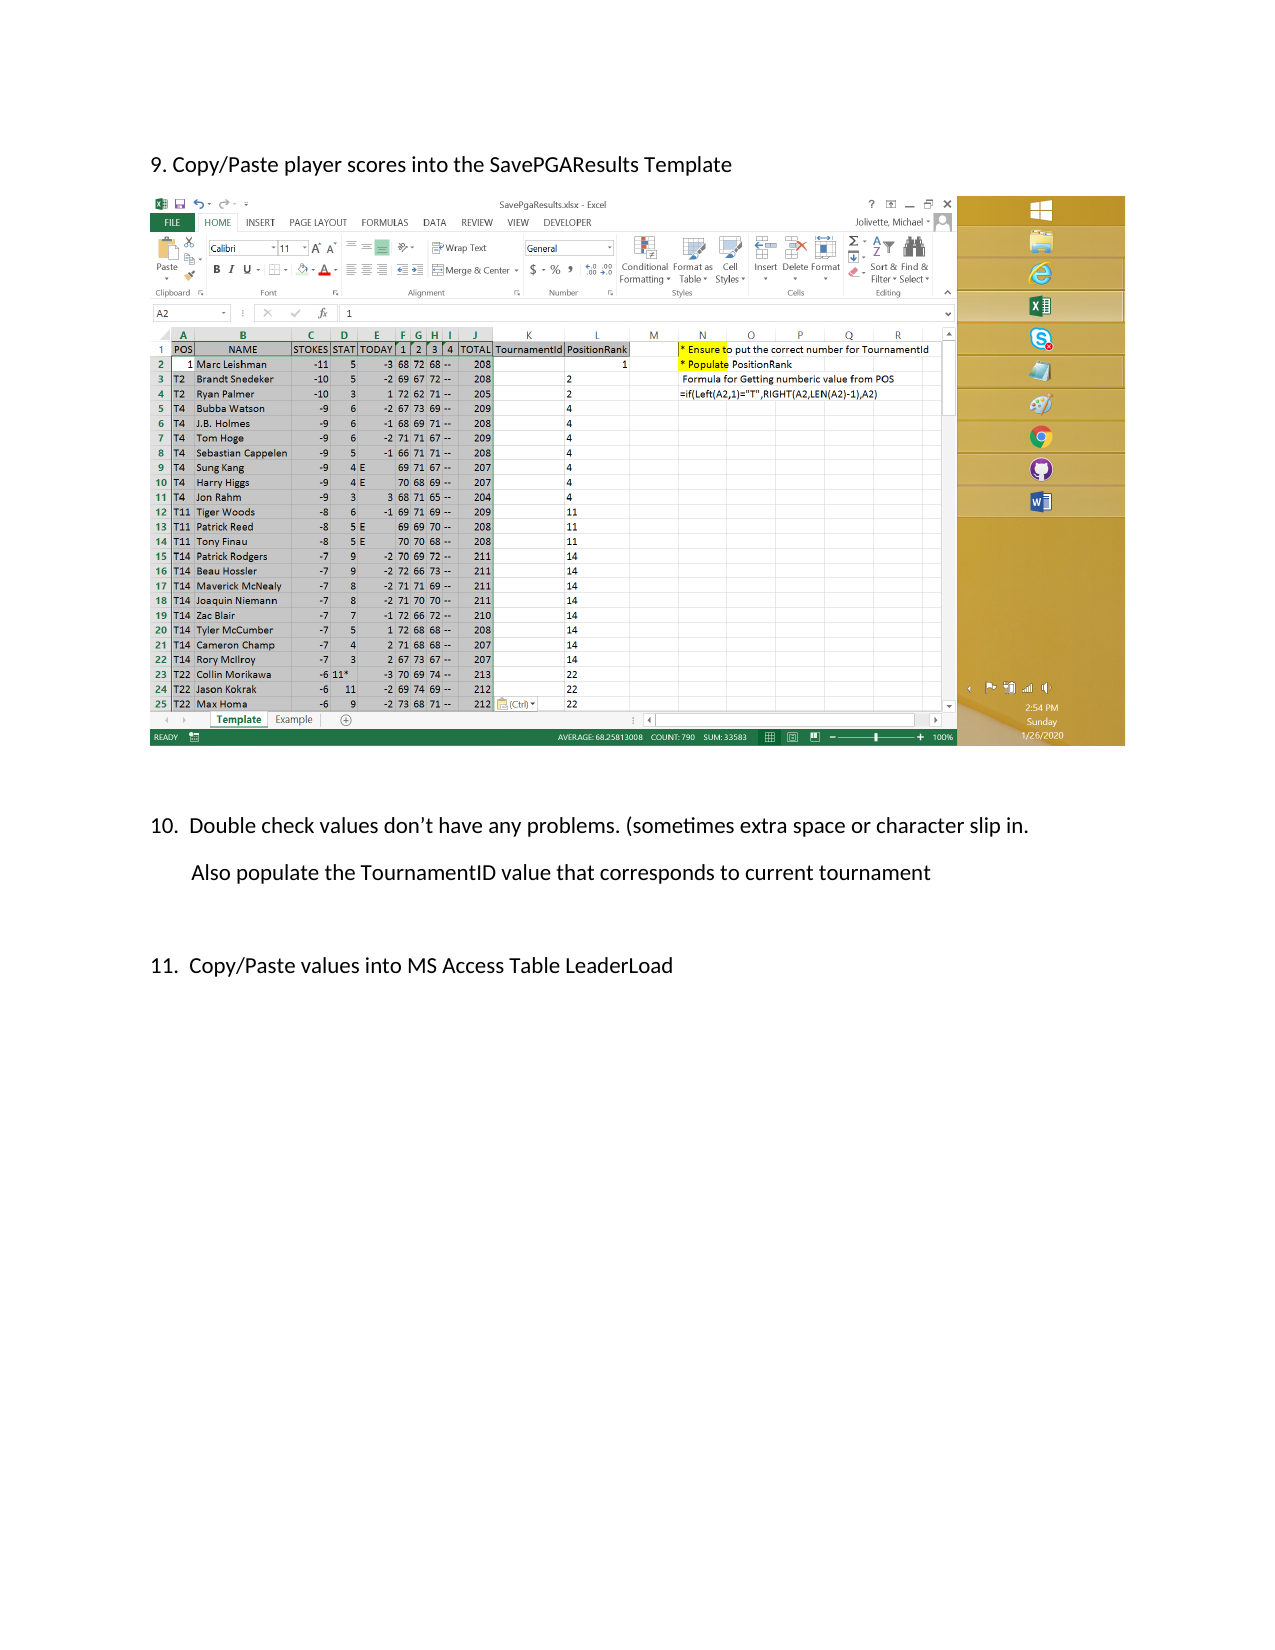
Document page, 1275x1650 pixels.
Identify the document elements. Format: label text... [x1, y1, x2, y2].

text 9. Copy/Paste player scores into the SavePGAResults Template [150, 150, 1125, 178]
text 10. Double check values don’t have any problems. (sometimes extra space or character slip in. [150, 811, 1125, 839]
text Also populate the TournamentID value that corresponds to current tournament [150, 858, 1125, 886]
picture [150, 196, 1125, 746]
text 11. Copy/Paste values into MS Access Table LeaderLoad [150, 952, 1125, 980]
